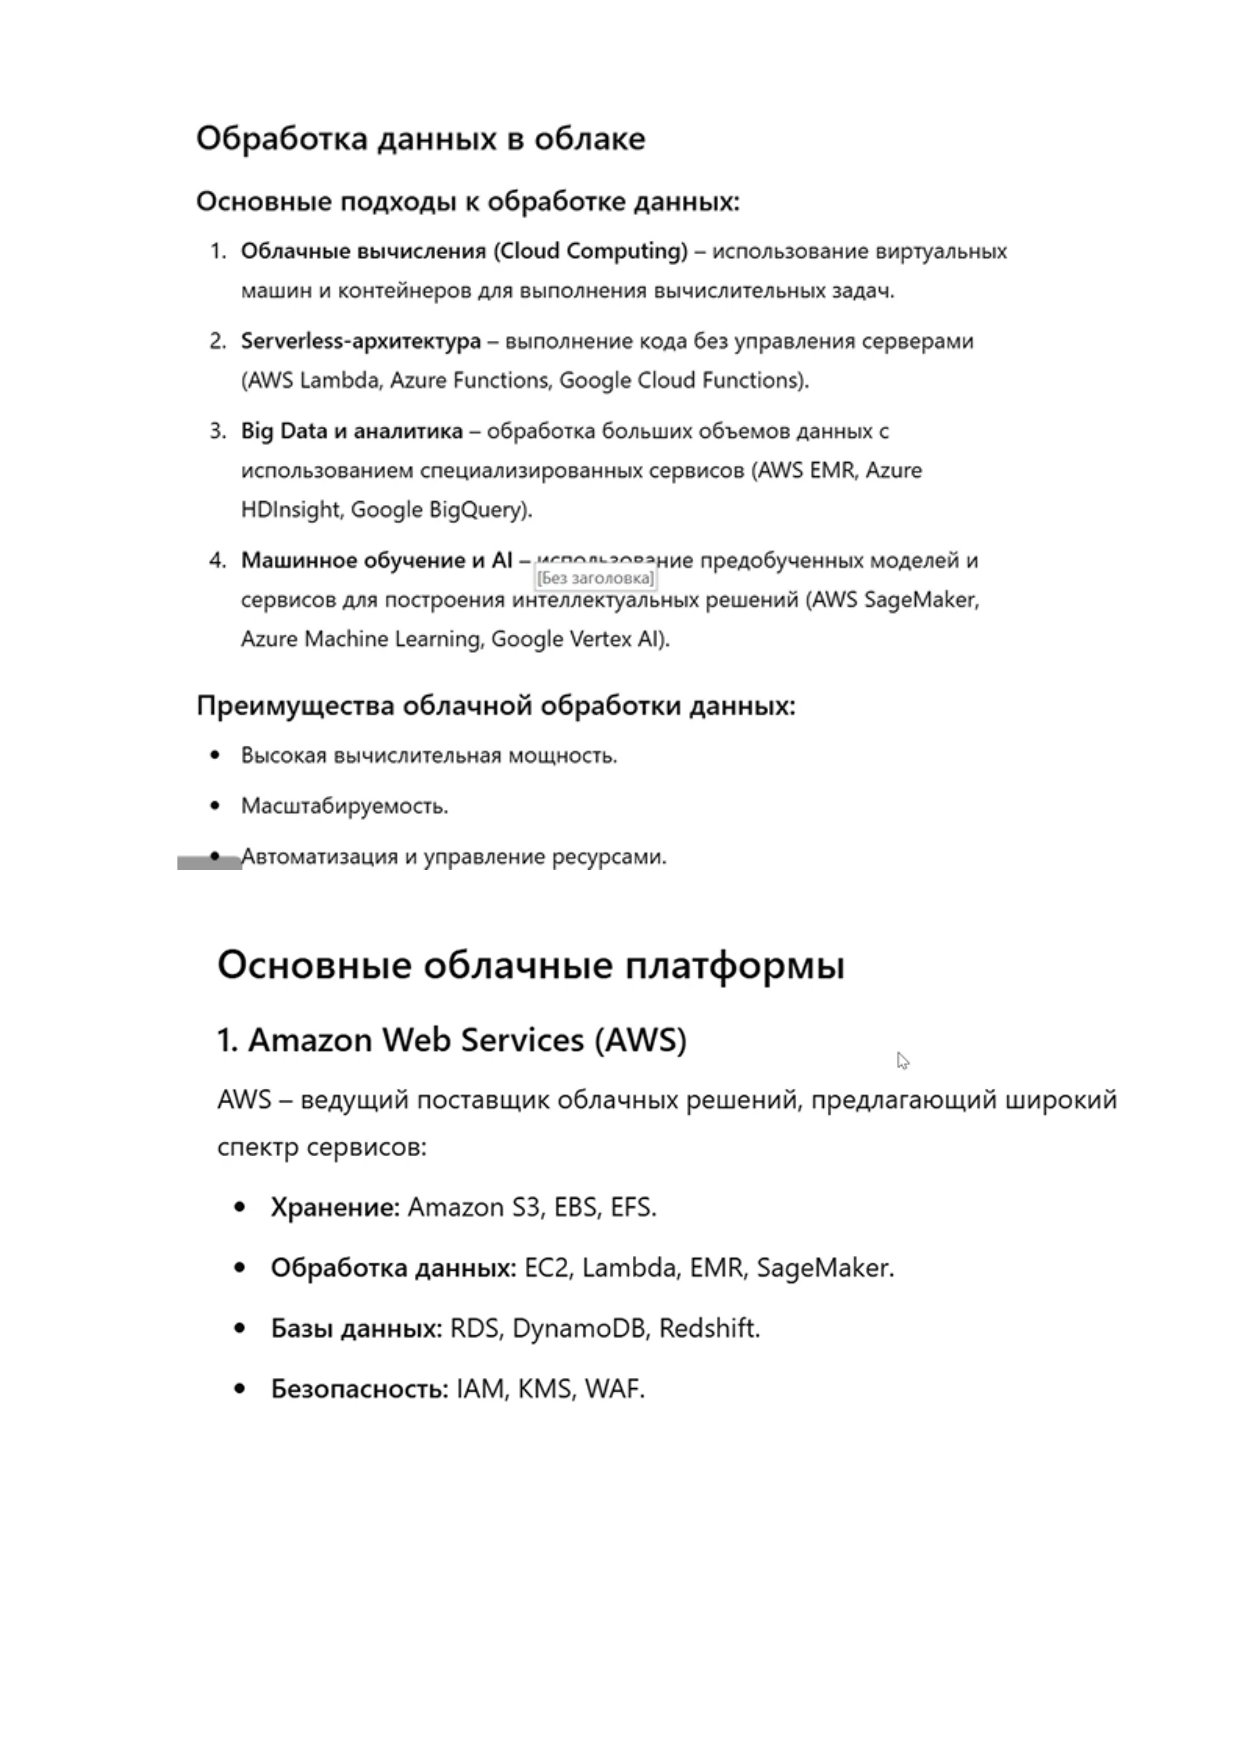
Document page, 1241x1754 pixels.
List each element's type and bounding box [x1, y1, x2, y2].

picture [177, 118, 1026, 870]
picture [177, 947, 1152, 1426]
